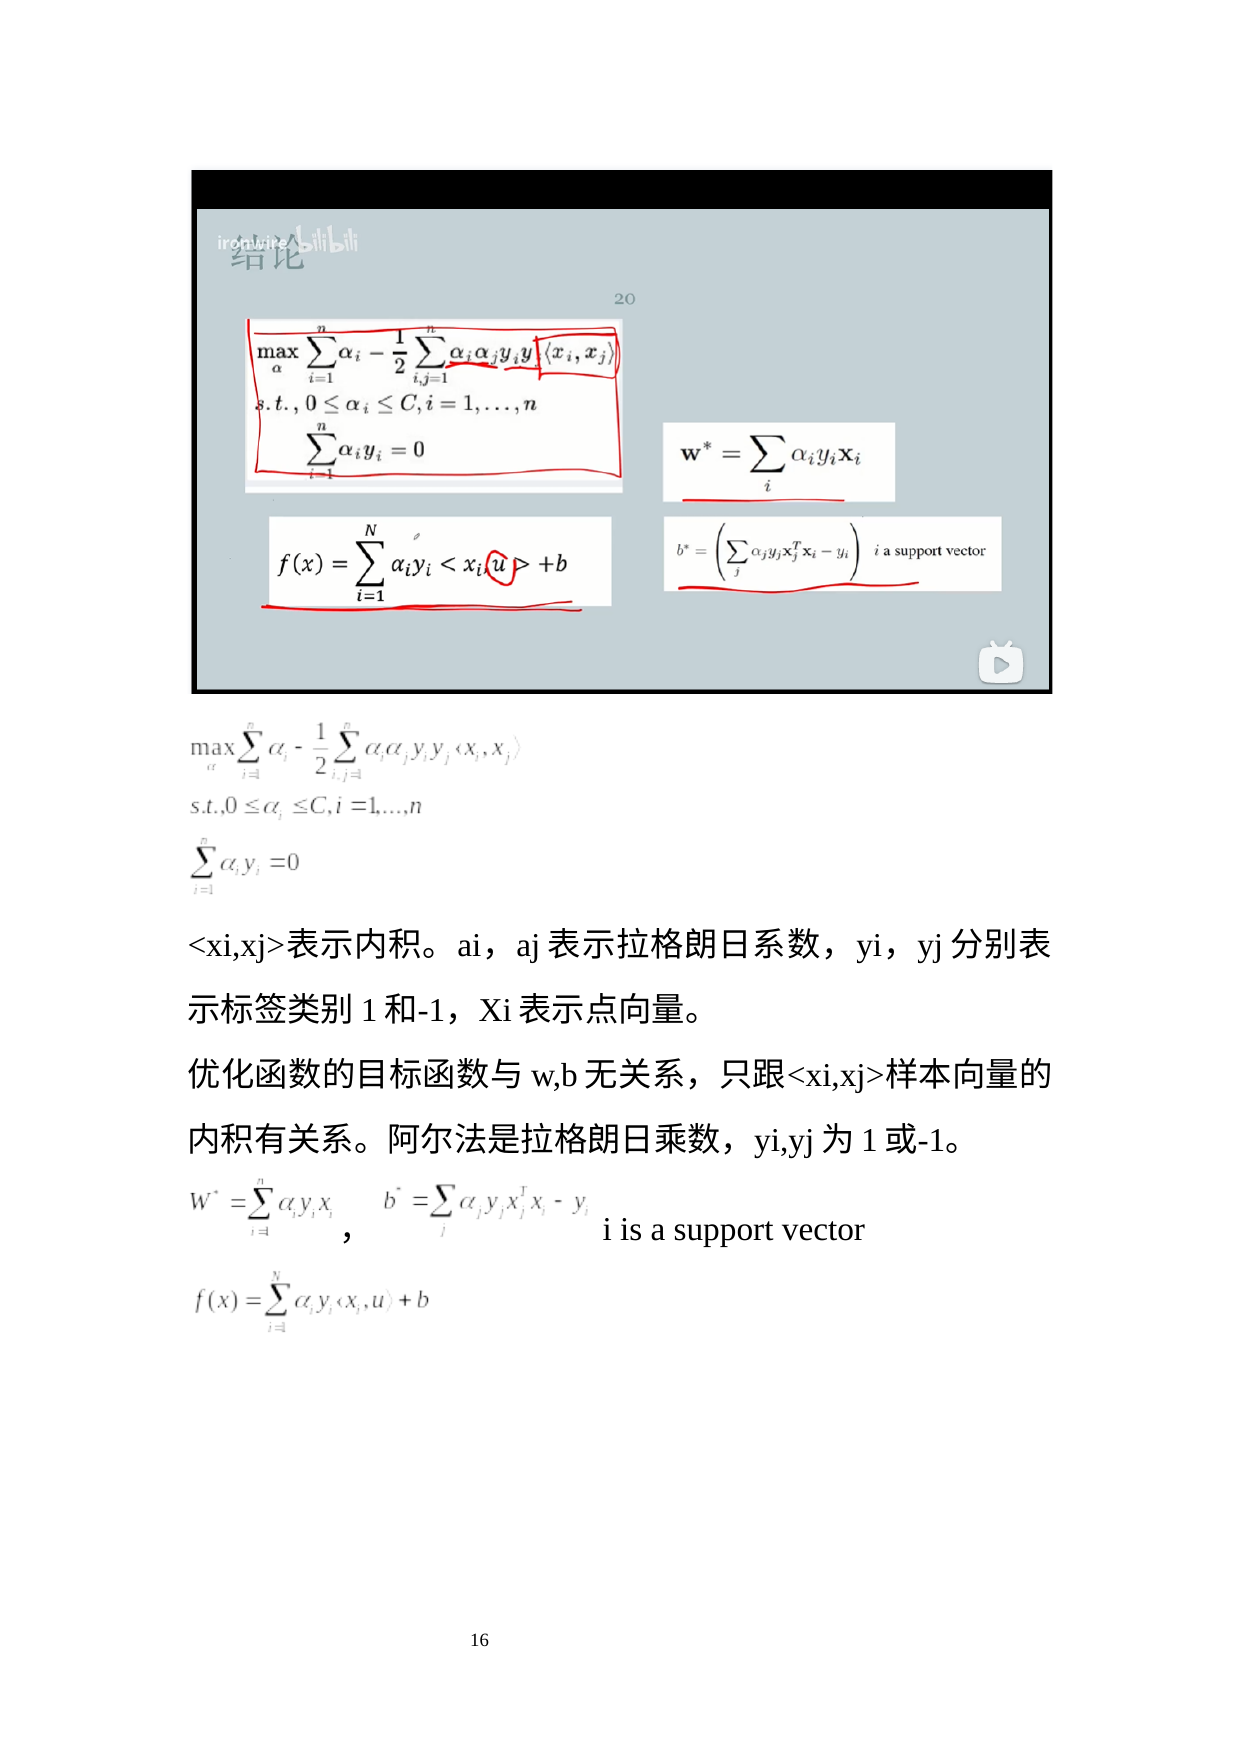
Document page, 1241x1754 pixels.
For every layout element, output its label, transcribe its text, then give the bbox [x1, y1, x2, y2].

text ， i is a support vector [187, 1169, 1053, 1267]
text <xi,xj>表示内积。ai，aj表示拉格朗日系数，yi，yj分别表示标签类别1和-1，Xi表示点向量。 [187, 909, 1053, 1039]
picture [187, 162, 1053, 694]
text 优化函数的目标函数与w,b无关系，只跟<xi,xj>样本向量的内积有关系。阿尔法是拉格朗日乘数，yi,yj为1或-1。 [187, 1039, 1053, 1169]
